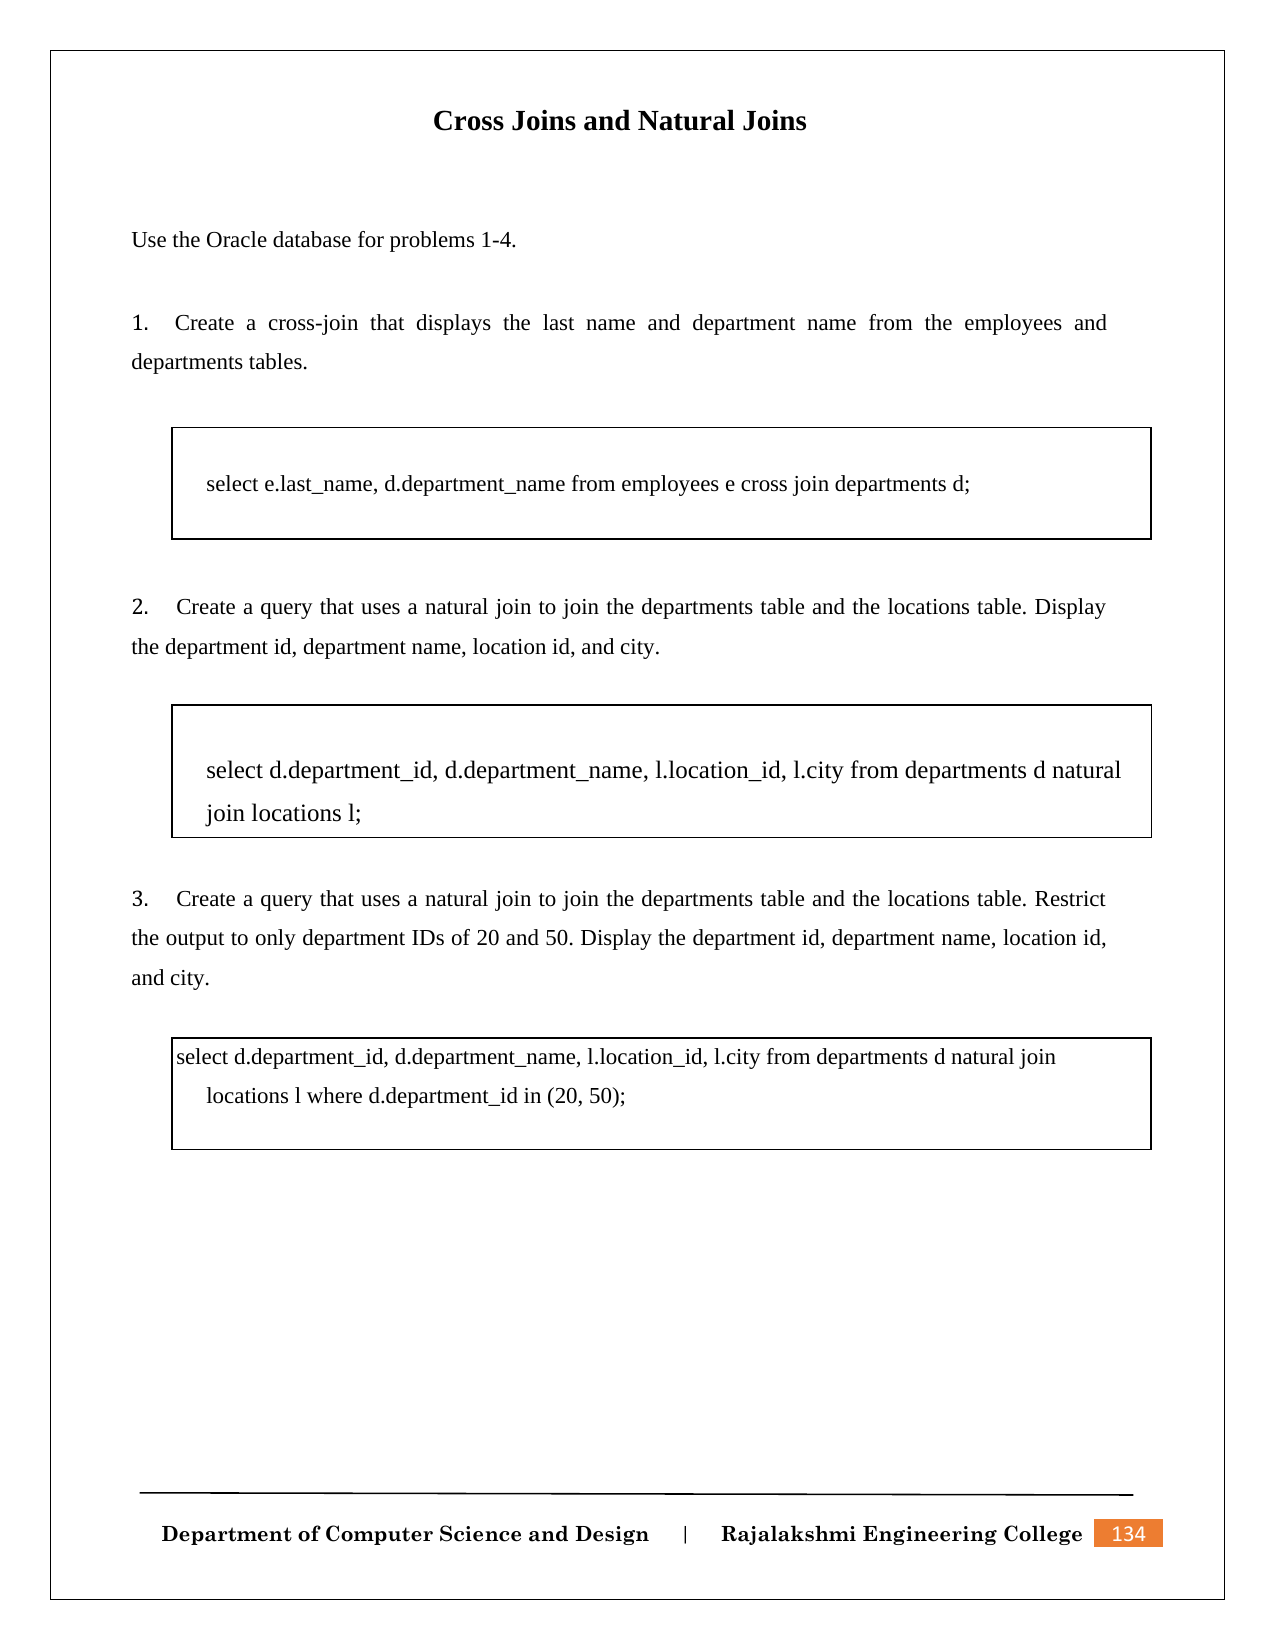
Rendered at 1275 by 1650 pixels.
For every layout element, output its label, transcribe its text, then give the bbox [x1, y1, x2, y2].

text select d.department_id, d.department_name, l.location_id, l.city from departments d natural join locations l where d.department_id in (20, 50); [131, 1043, 1108, 1108]
subtitle Cross Joins and Natural Joins [131, 103, 1108, 137]
text Use the Oracle database for problems 1-4. [131, 226, 1144, 252]
text select d.department_id, d.department_name, l.location_id, l.city from departments d natural join locations l; [206, 755, 1144, 827]
text select e.last_name, d.department_name from employees e cross join departments d; [131, 470, 1144, 496]
list Create a cross-join that displays the last name and department name from the employees and departments tables. [131, 308, 1108, 375]
list Create a query that uses a natural join to join the departments table and the locations table. Restrict the output to only department IDs of 20 and 50. Display the department id, department name, location id, and city. [131, 884, 1108, 990]
list Create a query that uses a natural join to join the departments table and the locations table. Display the department id, department name, location id, and city. [131, 593, 1108, 659]
